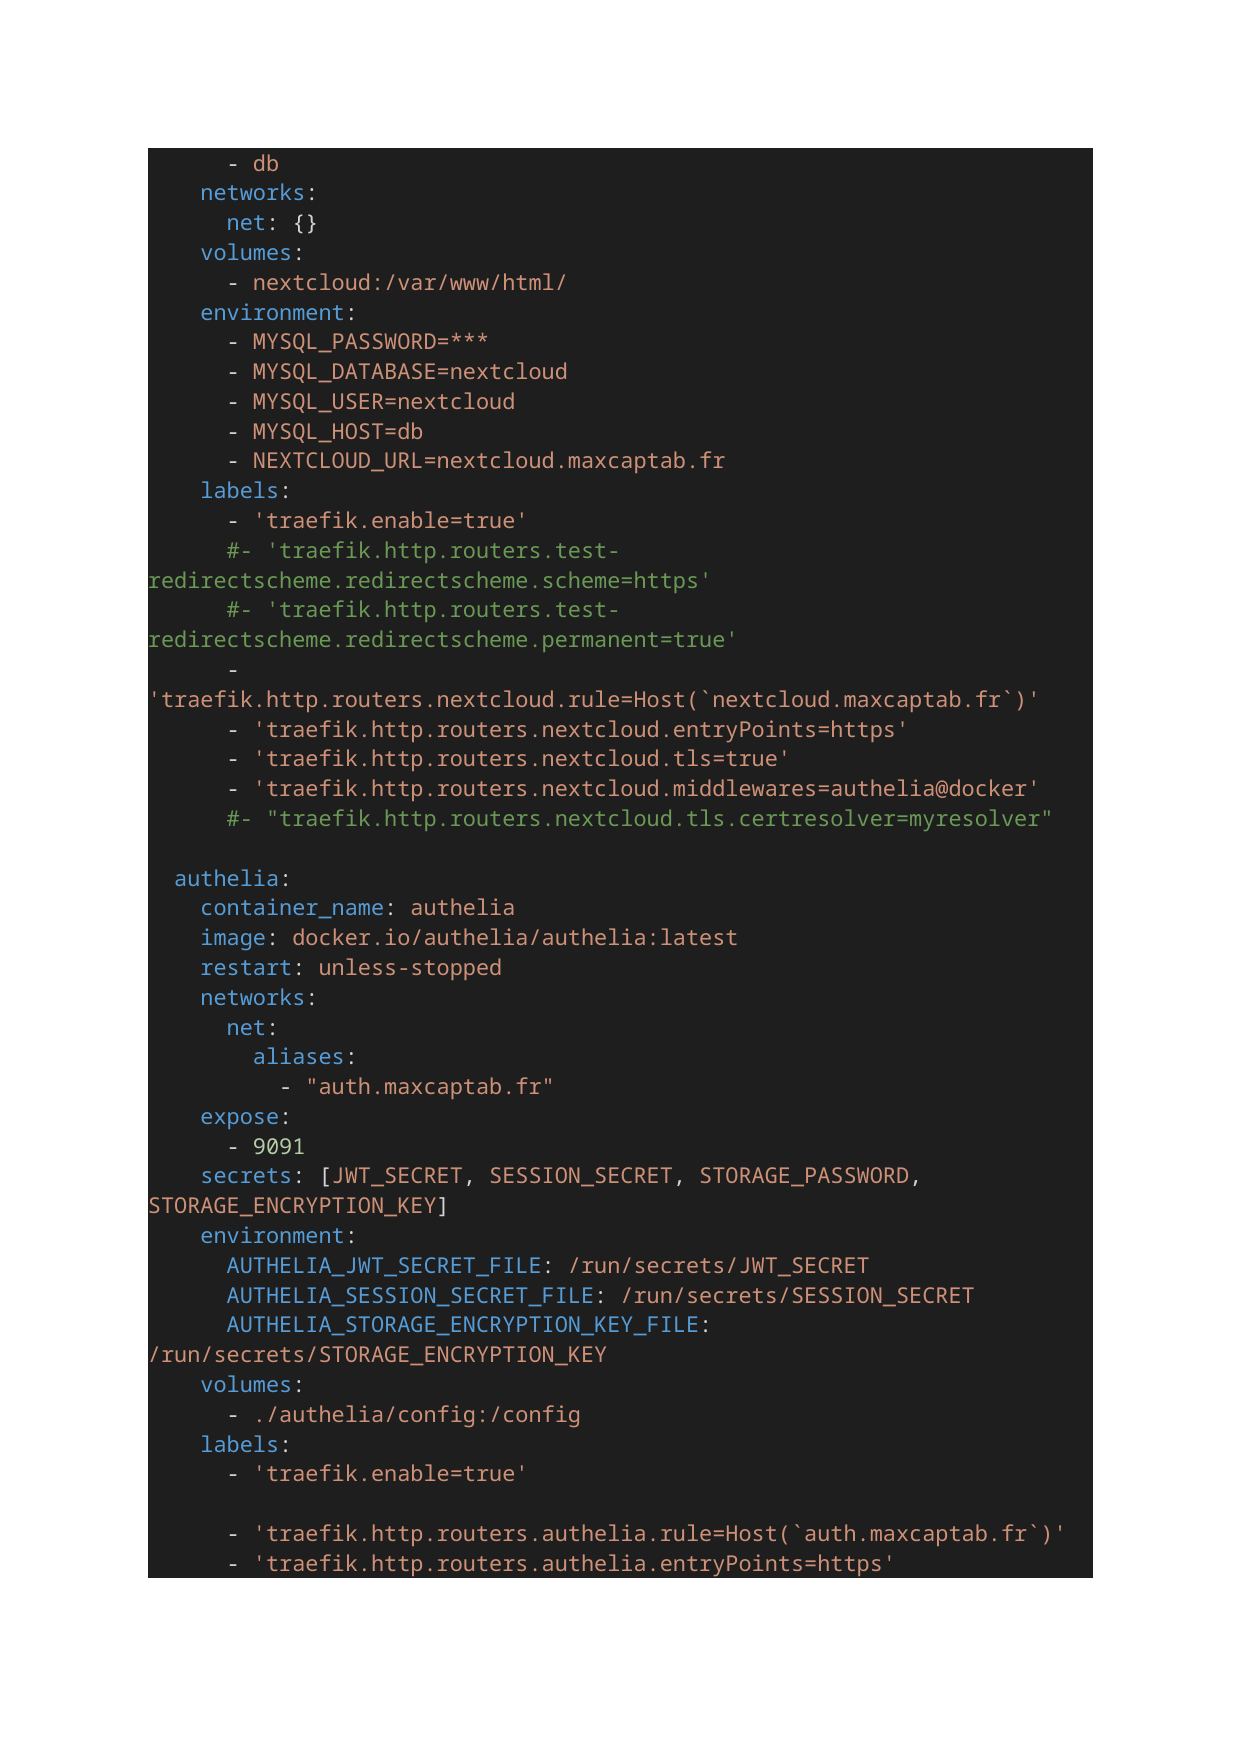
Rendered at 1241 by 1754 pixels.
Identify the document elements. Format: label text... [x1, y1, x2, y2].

text - 'traefik.http.routers.nextcloud.middlewares=authelia@docker' [148, 773, 1093, 803]
text #- "traefik.http.routers.nextcloud.tls.certresolver=myresolver" [148, 803, 1093, 833]
text - 'traefik.http.routers.nextcloud.rule=Host(`nextcloud.maxcaptab.fr`)' [148, 654, 1093, 714]
text aliases: [148, 1041, 1093, 1071]
text - 'traefik.http.routers.nextcloud.entryPoints=https' [148, 714, 1093, 743]
text - MYSQL_HOST=db [148, 416, 1093, 446]
text - db [148, 148, 1093, 177]
text - ./authelia/config:/config [148, 1399, 1093, 1429]
text - nextcloud:/var/www/html/ [148, 267, 1093, 297]
text - NEXTCLOUD_URL=nextcloud.maxcaptab.fr [148, 446, 1093, 475]
text #- 'traefik.http.routers.test-redirectscheme.redirectscheme.scheme=https' [148, 535, 1093, 594]
text - 9091 [148, 1131, 1093, 1161]
text networks: [148, 982, 1093, 1012]
text AUTHELIA_STORAGE_ENCRYPTION_KEY_FILE: /run/secrets/STORAGE_ENCRYPTION_KEY [148, 1309, 1093, 1369]
text - 'traefik.enable=true' [148, 1458, 1093, 1488]
text - MYSQL_DATABASE=nextcloud [148, 356, 1093, 386]
text volumes: [148, 237, 1093, 267]
text secrets: [JWT_SECRET, SESSION_SECRET, STORAGE_PASSWORD, STORAGE_ENCRYPTION_KEY] [148, 1161, 1093, 1220]
text networks: [148, 177, 1093, 207]
text - "auth.maxcaptab.fr" [148, 1071, 1093, 1101]
text labels: [148, 475, 1093, 505]
text image: docker.io/authelia/authelia:latest [148, 922, 1093, 952]
text labels: [148, 1429, 1093, 1458]
text - MYSQL_USER=nextcloud [148, 386, 1093, 416]
text environment: [148, 297, 1093, 326]
text authelia: [148, 863, 1093, 892]
text - 'traefik.http.routers.authelia.entryPoints=https' [148, 1548, 1093, 1578]
text - 'traefik.enable=true' [148, 505, 1093, 535]
text - MYSQL_PASSWORD=*** [148, 326, 1093, 356]
text - 'traefik.http.routers.authelia.rule=Host(`auth.maxcaptab.fr`)' [148, 1518, 1093, 1548]
text net: [148, 1012, 1093, 1041]
text environment: [148, 1220, 1093, 1250]
text net: {} [148, 207, 1093, 237]
text #- 'traefik.http.routers.test-redirectscheme.redirectscheme.permanent=true' [148, 594, 1093, 654]
text volumes: [148, 1369, 1093, 1399]
text - 'traefik.http.routers.nextcloud.tls=true' [148, 743, 1093, 773]
text AUTHELIA_JWT_SECRET_FILE: /run/secrets/JWT_SECRET [148, 1250, 1093, 1280]
text AUTHELIA_SESSION_SECRET_FILE: /run/secrets/SESSION_SECRET [148, 1280, 1093, 1309]
text restart: unless-stopped [148, 952, 1093, 982]
text expose: [148, 1101, 1093, 1131]
text container_name: authelia [148, 892, 1093, 922]
